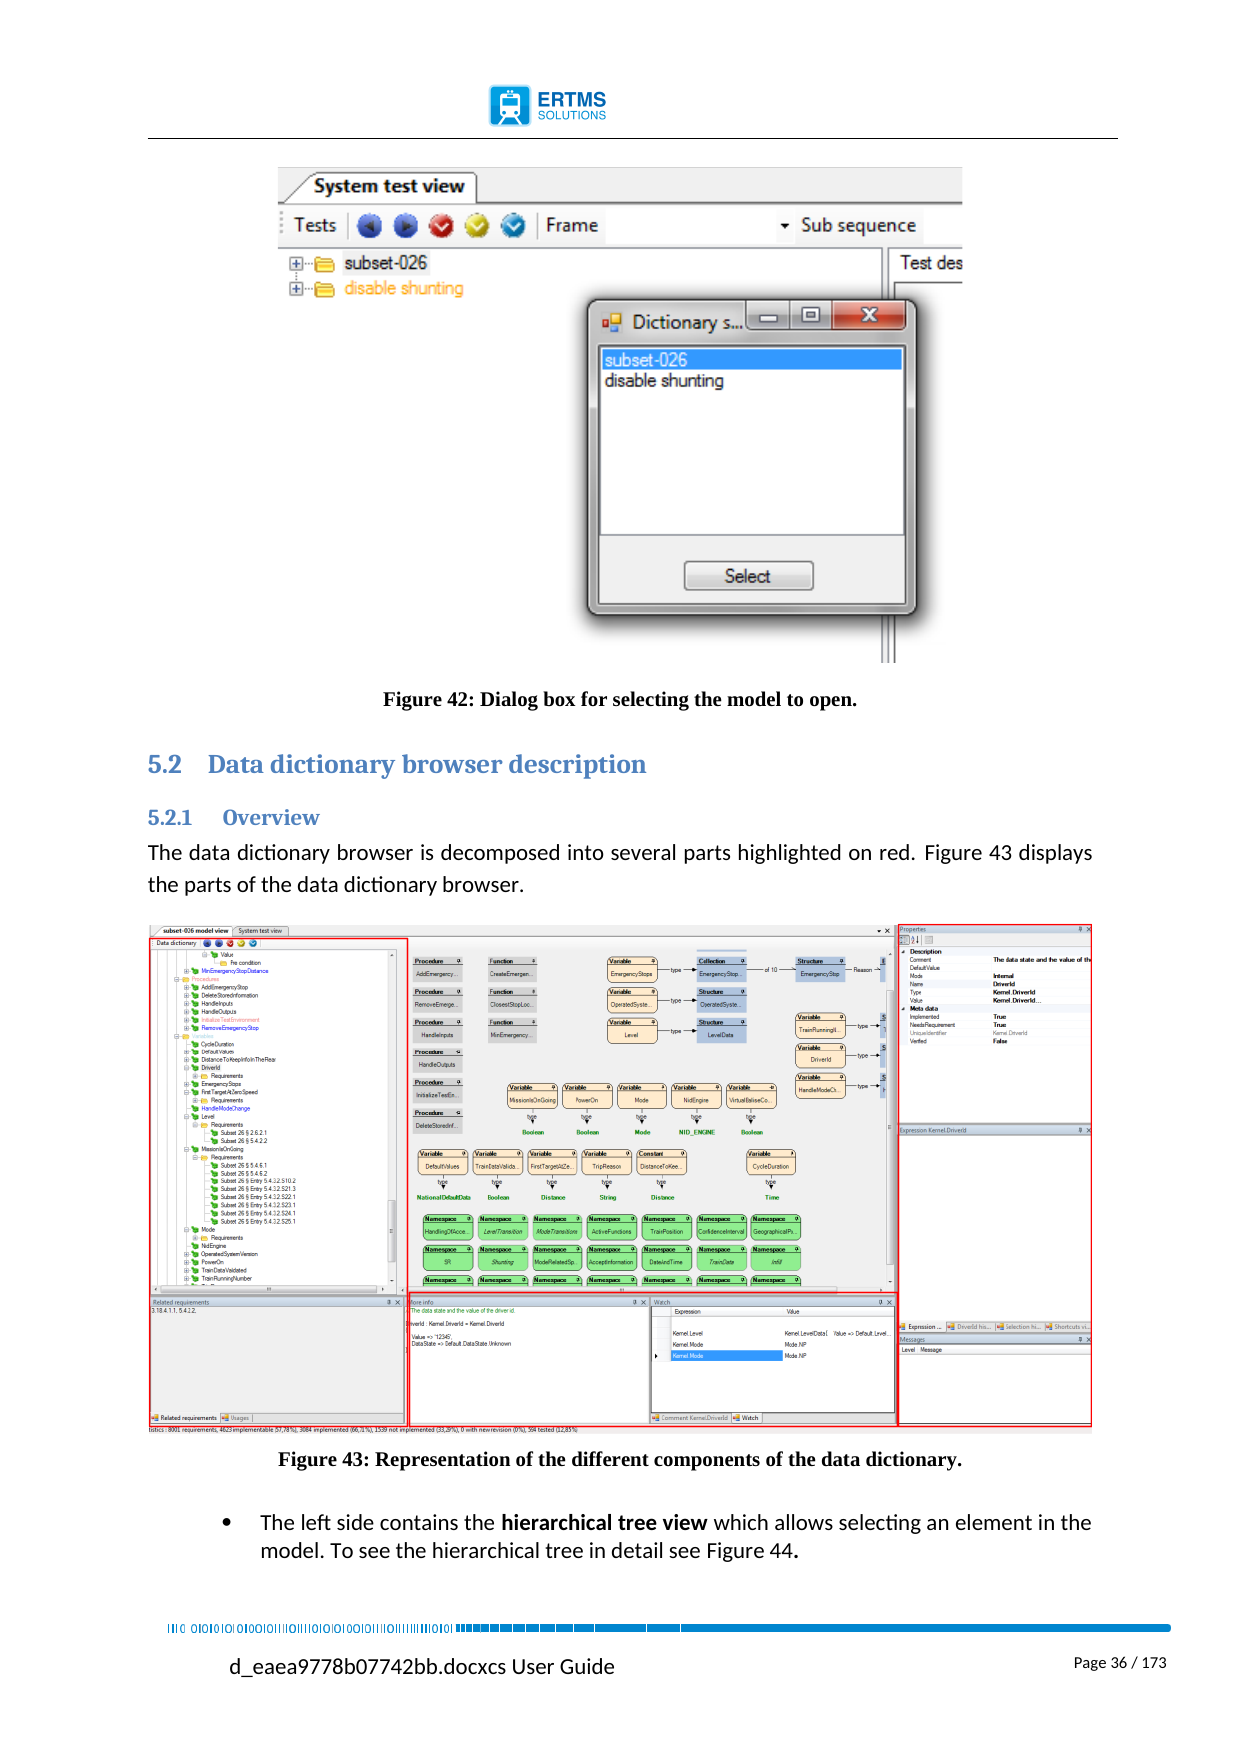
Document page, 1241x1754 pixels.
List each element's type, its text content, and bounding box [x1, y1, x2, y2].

list The left side contains the hierarchical tree view which allows selecting an element in the model. To see the hierarchical tree in detail see Figure 44. [223, 1508, 1093, 1564]
text Figure 43: Representation of the different components of the data dictionary. [148, 1447, 1093, 1471]
text Figure 42: Dialog box for selecting the model to open. [148, 687, 1093, 711]
picture [477, 73, 617, 138]
text The data dictionary browser is decomposed into several parts highlighted on red. Figure 43 displays the parts of the data dictionary browser. [148, 838, 1093, 898]
picture [277, 167, 963, 663]
picture [167, 1624, 1171, 1633]
subtitle Overview [148, 805, 1093, 831]
subtitle Data dictionary browser description [148, 749, 1093, 780]
